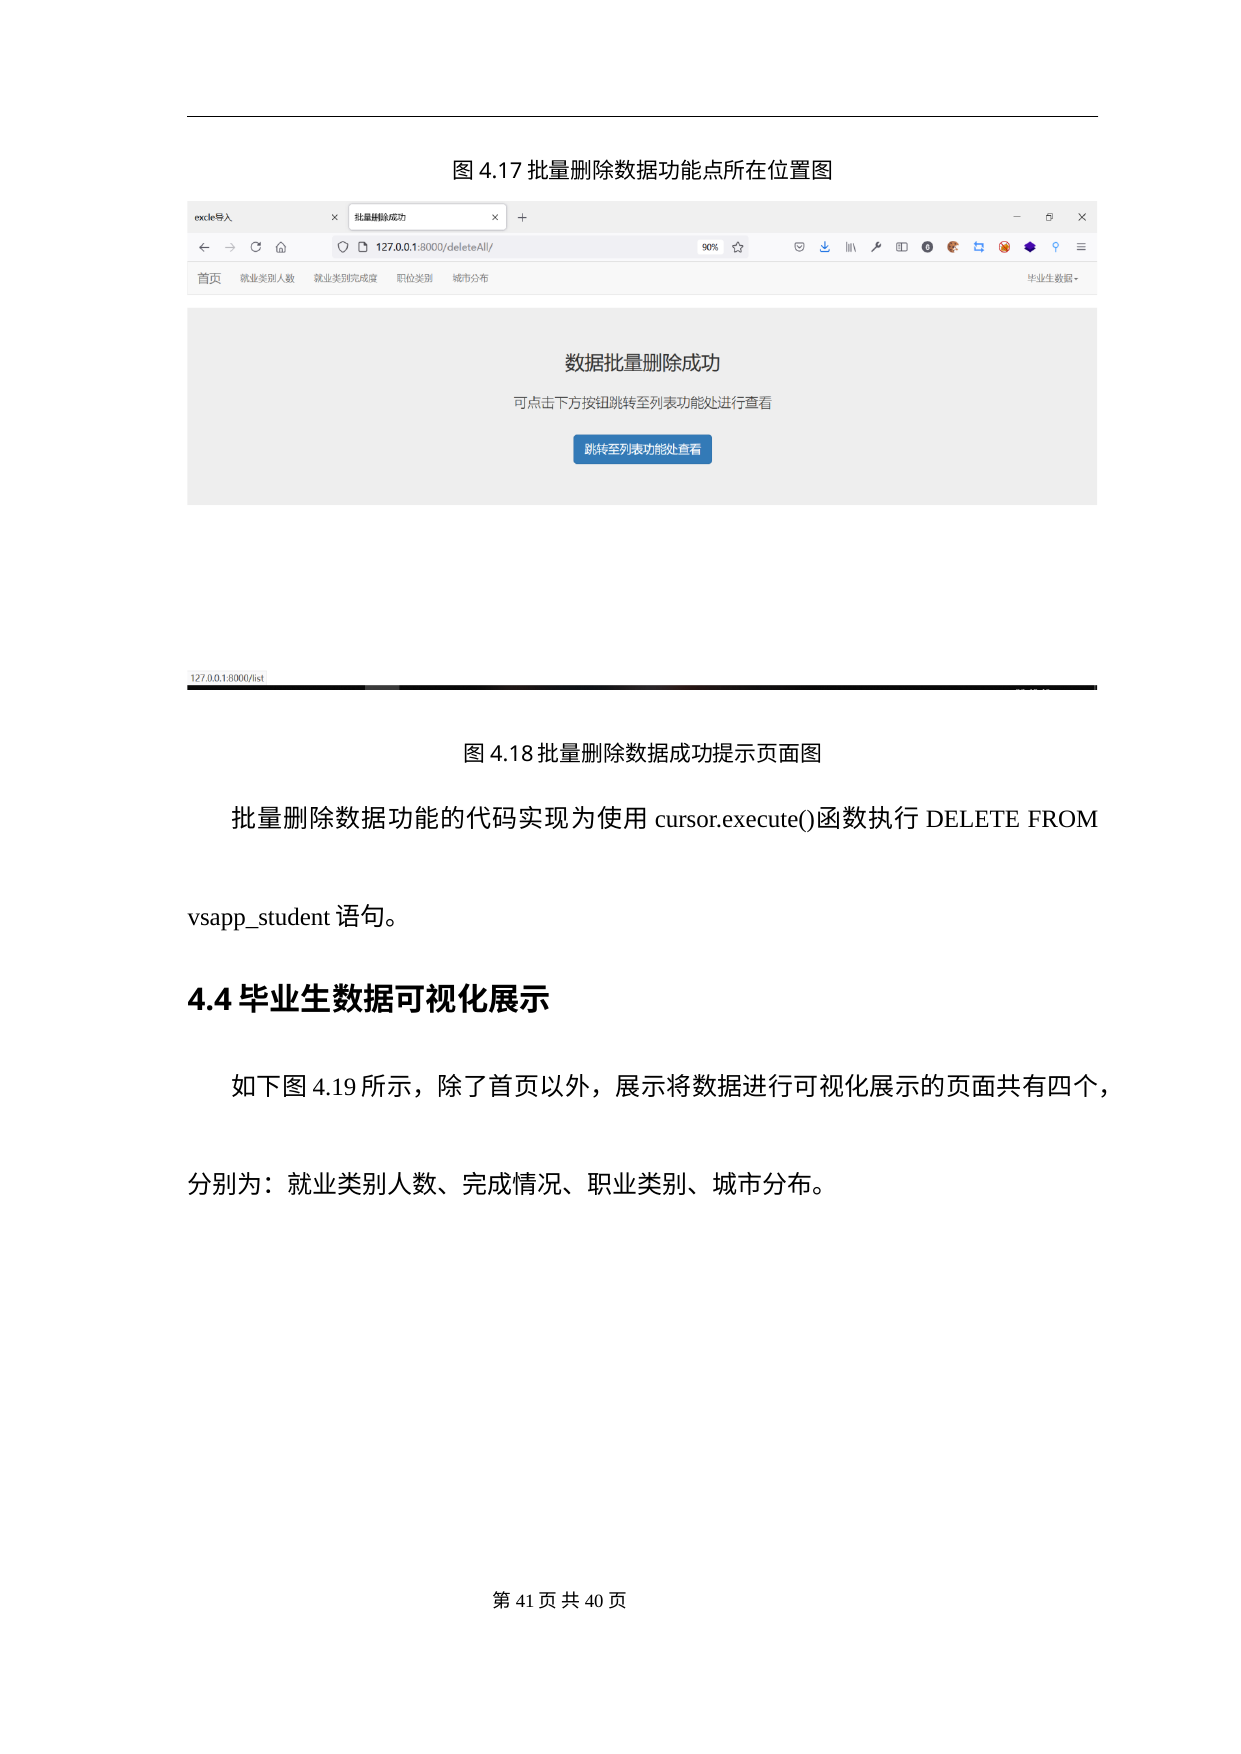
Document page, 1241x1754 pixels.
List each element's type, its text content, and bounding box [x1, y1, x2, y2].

text 图4.17批量删除数据功能点所在位置图 [187, 153, 1098, 186]
picture [187, 201, 1098, 690]
text 批量删除数据功能的代码实现为使用cursor.execute()函数执行DELETE FROM vsapp_student语句。 [187, 784, 1098, 947]
subtitle 4.4毕业生数据可视化展示 [187, 965, 1098, 1030]
text 图4.18批量删除数据成功提示页面图 [187, 736, 1098, 768]
text 如下图4.19所示，除了首页以外，展示将数据进行可视化展示的页面共有四个，分别为：就业类别人数、完成情况、职业类别、城市分布。 [187, 1052, 1098, 1215]
